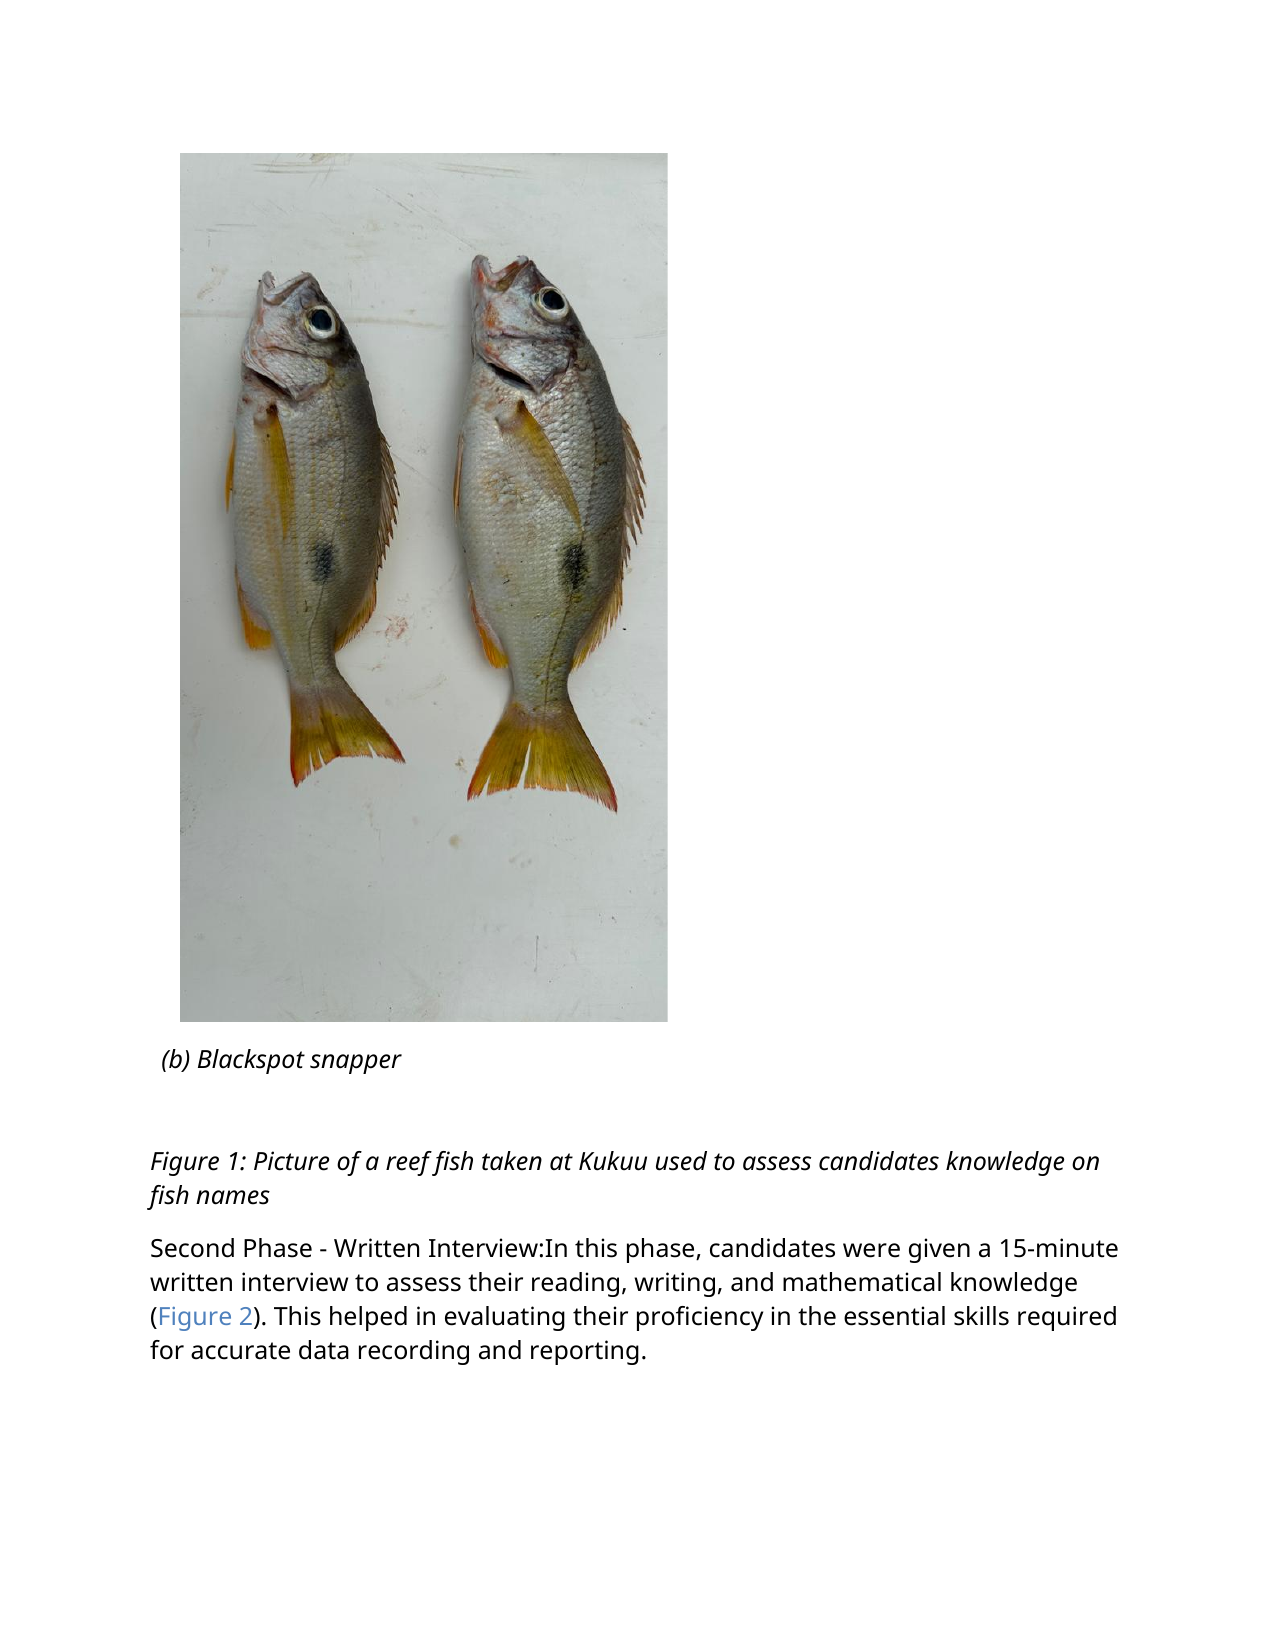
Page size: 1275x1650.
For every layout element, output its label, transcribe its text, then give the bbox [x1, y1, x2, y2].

text Figure 1: Picture of a reef fish taken at Kukuu used to assess candidates knowledge on fish names [150, 1143, 1125, 1212]
text Second Phase - Written Interview:In this phase, candidates were given a 15-minute written interview to assess their reading, writing, and mathematical knowledge (Figure 2). This helped in evaluating their proficiency in the essential skills required for accurate data recording and reporting. [150, 1230, 1125, 1367]
picture [180, 153, 668, 1022]
table_header [139, 150, 1094, 1123]
